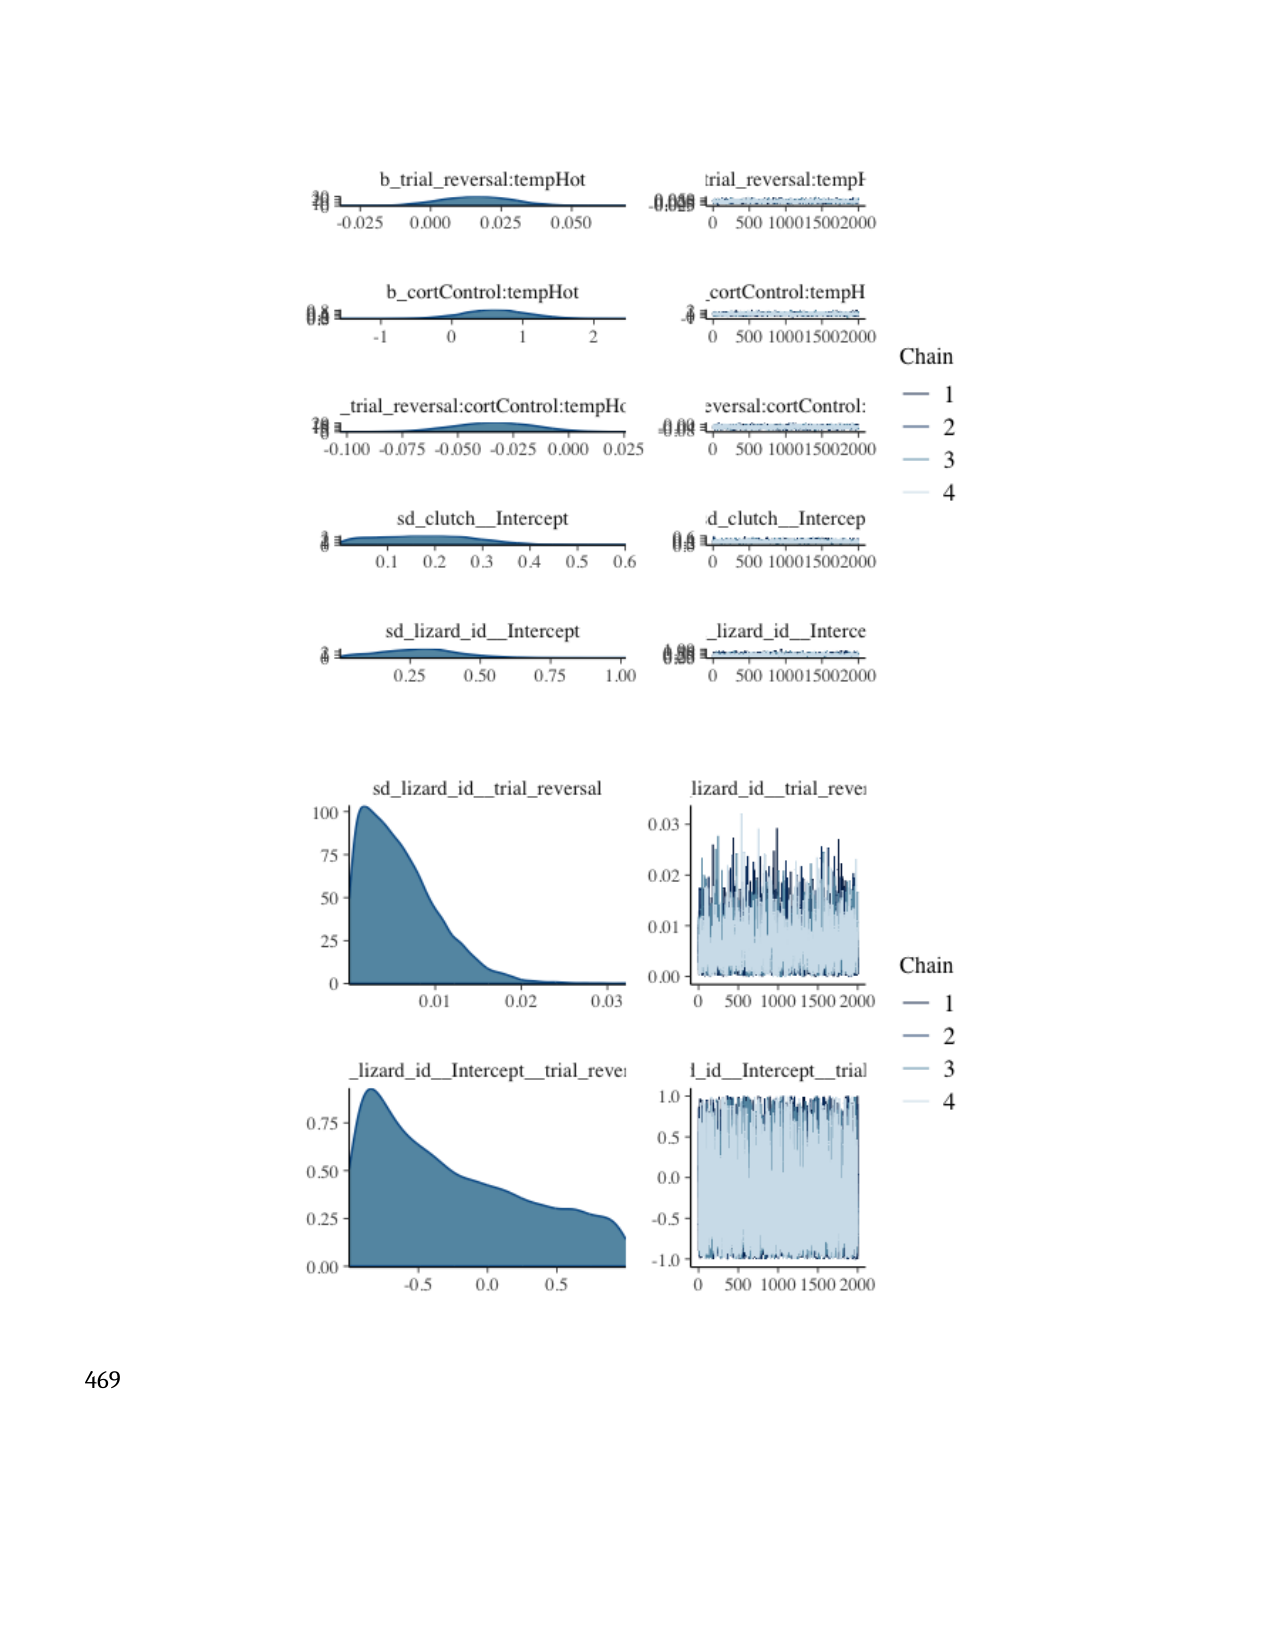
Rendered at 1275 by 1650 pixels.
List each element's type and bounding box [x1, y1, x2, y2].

table_header [150, 758, 1125, 1366]
picture [296, 150, 979, 696]
table_header [150, 150, 1125, 758]
picture [296, 758, 979, 1305]
